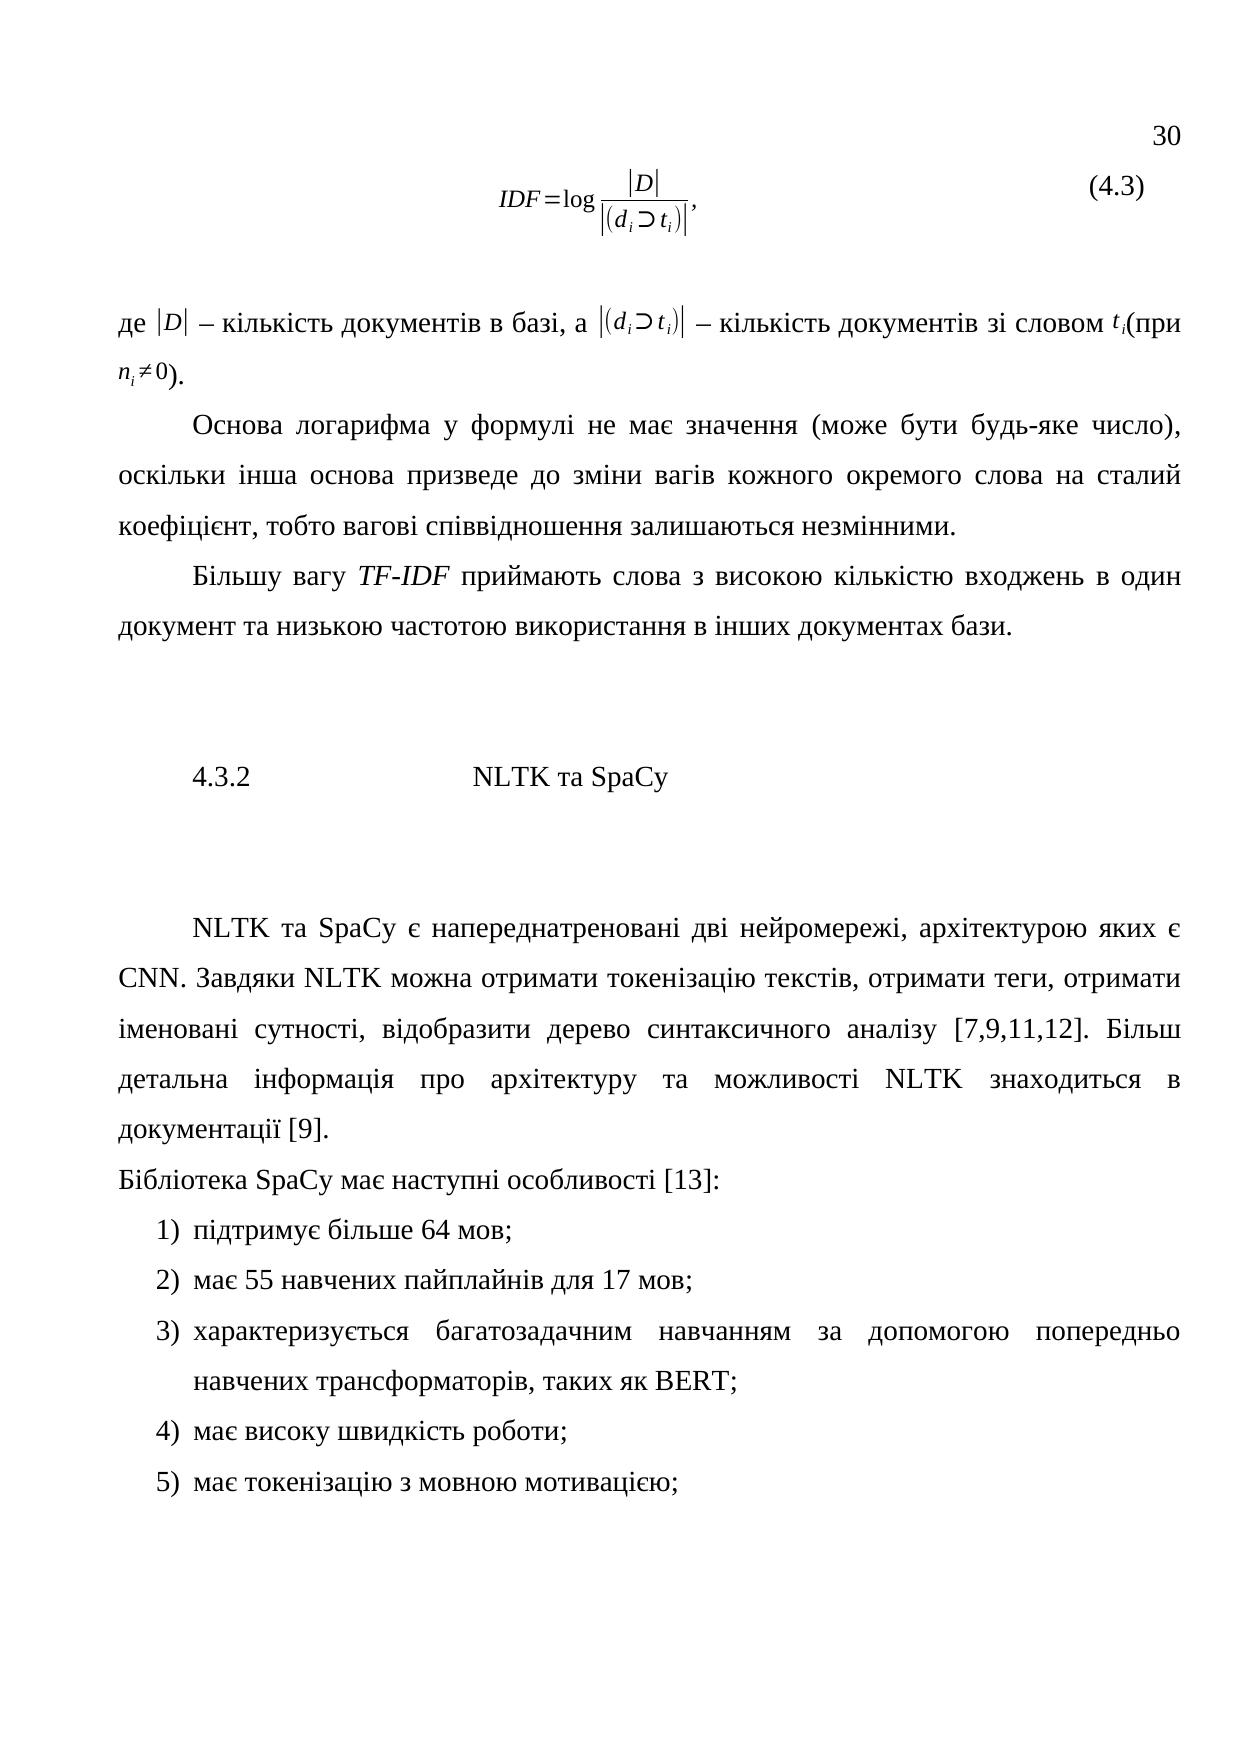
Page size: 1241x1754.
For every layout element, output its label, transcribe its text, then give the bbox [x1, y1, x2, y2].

text Бібліотека SpaCy має наступні особливості [13]: [118, 1162, 1181, 1195]
text NLTK та SpaCy є напереднатреновані дві нейромережі, архітектурою яких є CNN. Завдяки NLTK можна отримати токенізацію текстів, отримати теги, отримати іменовані сутності, відобразити дерево синтаксичного аналізу [7,9,11,12]. Більш детальна інформація про архітектуру та можливості NLTK знаходиться в документації [9]. [118, 910, 1181, 1145]
text Основа логарифма у формулі не має значення (може бути будь-яке число), оскільки інша основа призведе до зміни вагів кожного окремого слова на сталий коефіцієнт, тобто вагові співвідношення залишаються незмінними. [118, 491, 1181, 541]
list характеризується багатозадачним навчанням за допомогою попередньо навчених трансформаторів, таких як BERT; [156, 1313, 1181, 1397]
list має токенізацію з мовною мотивацією; [156, 1464, 1181, 1497]
text Більшу вагу TF-IDF приймають слова з високою кількістю входжень в один документ та низькою частотою використання в інших документах бази. [118, 558, 1181, 642]
text Основа логарифма у формулі не має значення (може бути будь-яке число), оскільки інша основа призведе до зміни вагів кожного окремого слова на сталий коефіцієнт, тобто вагові співвідношення залишаються незмінними. [118, 407, 1181, 458]
list має 55 навчених пайплайнів для 17 мов; [156, 1262, 1181, 1296]
text де – кількість документів в базі, а – кількість документів зі словом (при ). [118, 305, 1181, 390]
table_header [118, 168, 1077, 254]
list має високу швидкість роботи; [156, 1413, 1181, 1447]
table_header (4.3) [1078, 168, 1180, 254]
list підтримує більше 64 мов; [156, 1212, 1181, 1246]
subtitle NLTK та SpaCy [118, 759, 1181, 793]
